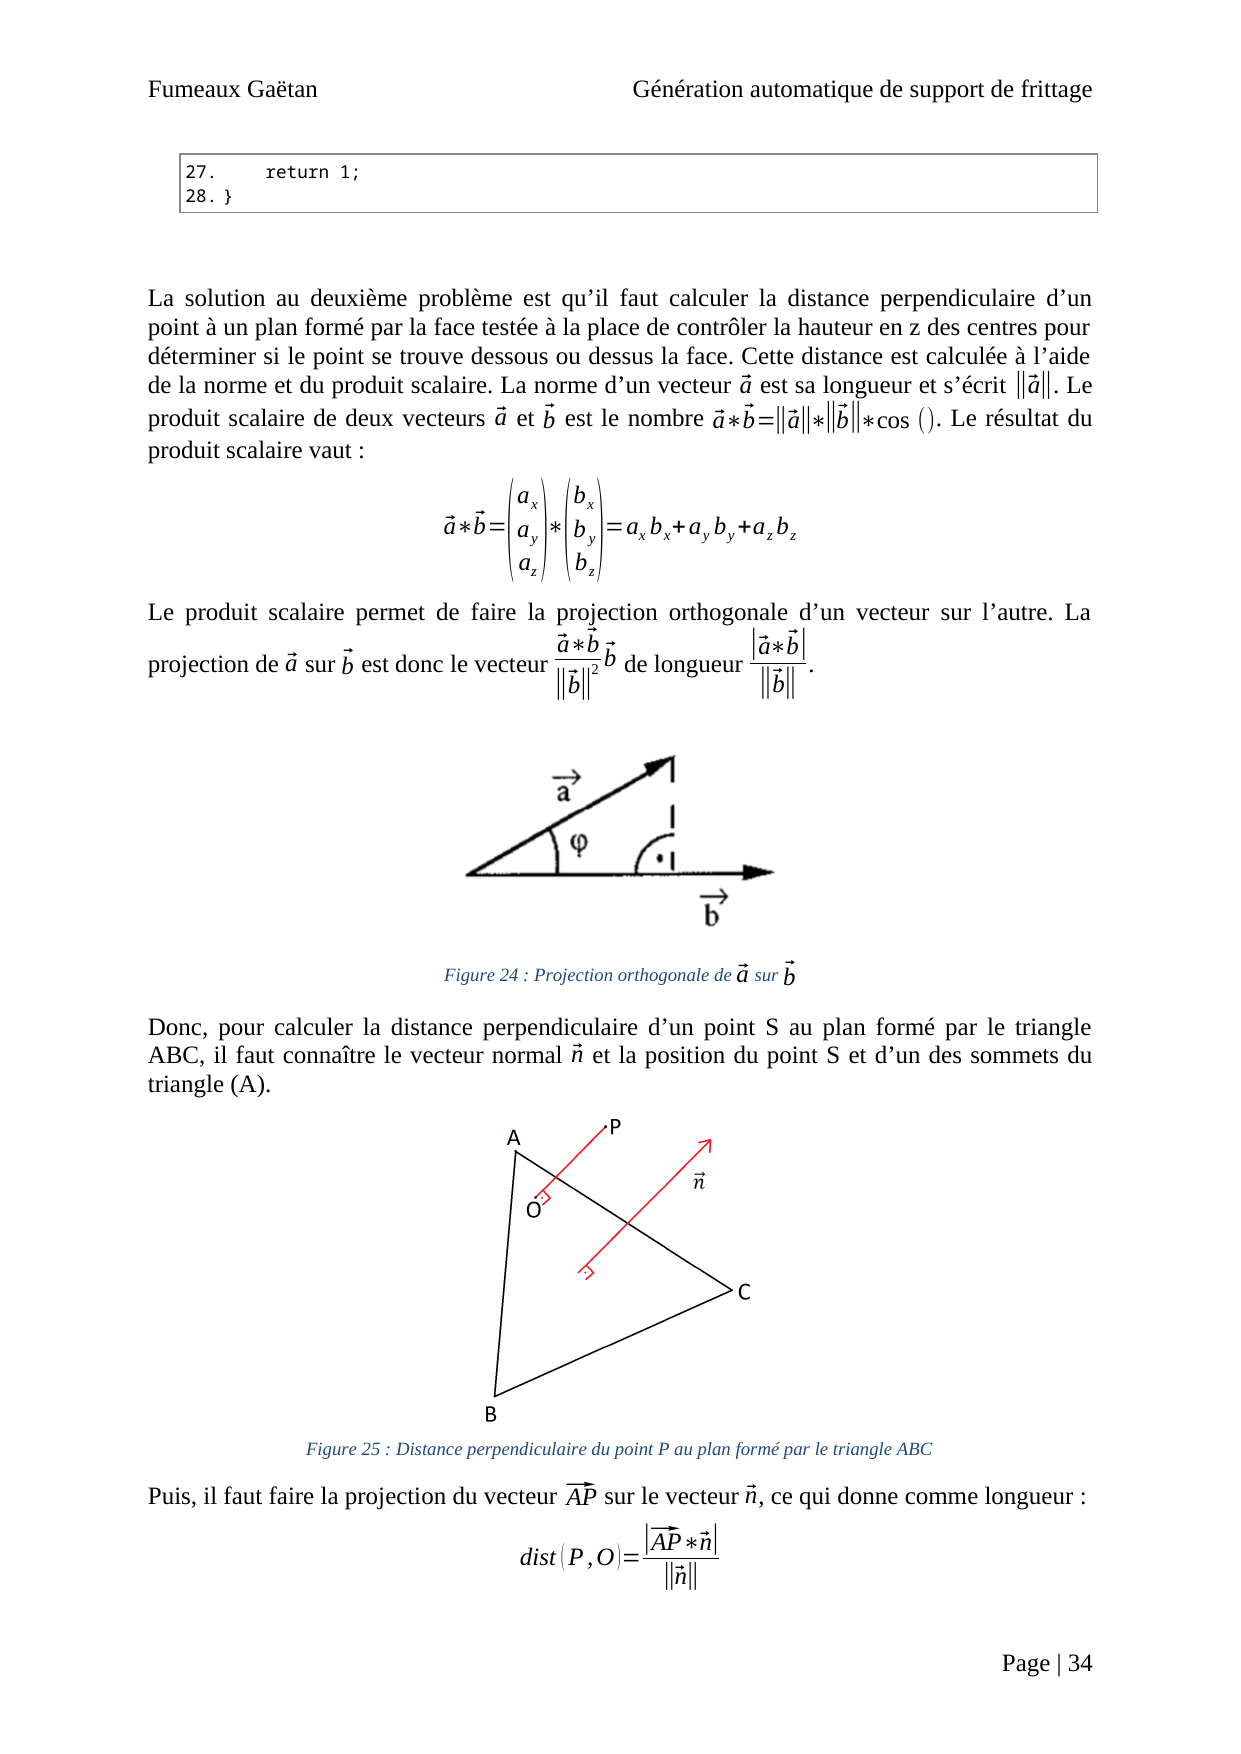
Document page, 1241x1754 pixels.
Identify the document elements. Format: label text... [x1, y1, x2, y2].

picture [484, 1110, 756, 1426]
list } [181, 177, 1097, 212]
text Figure 25 : Distance perpendiculaire du point P au plan formé par le triangle ABC [148, 1438, 1093, 1460]
list return 1; [181, 155, 1097, 177]
text La solution au deuxième problème est qu’il faut calculer la distance perpendiculaire d’un point à un plan formé par la face testée à la place de contrôler la hauteur en z des centres pour déterminer si le point se trouve dessous ou dessus la face. Cette distance est calculée à l’aide de la norme et du produit scalaire. La norme d’un vecteur est sa longueur et s’écrit . Le produit scalaire de deux vecteurs et est le nombre . Le résultat du produit scalaire vaut : [148, 283, 1093, 464]
text Donc, pour calculer la distance perpendiculaire d’un point S au plan formé par le triangle ABC, il faut connaître le vecteur normal et la position du point S et d’un des sommets du triangle (A). [148, 1012, 1093, 1098]
text Puis, il faut faire la projection du vecteur sur le vecteur , ce qui donne comme longueur : [148, 1481, 1093, 1511]
text Le produit scalaire permet de faire la projection orthogonale d’un vecteur sur l’autre. La projection de sur est donc le vecteur de longueur . [148, 597, 1093, 701]
text Figure 24 : Projection orthogonale de sur [148, 959, 1093, 991]
picture [440, 713, 800, 947]
